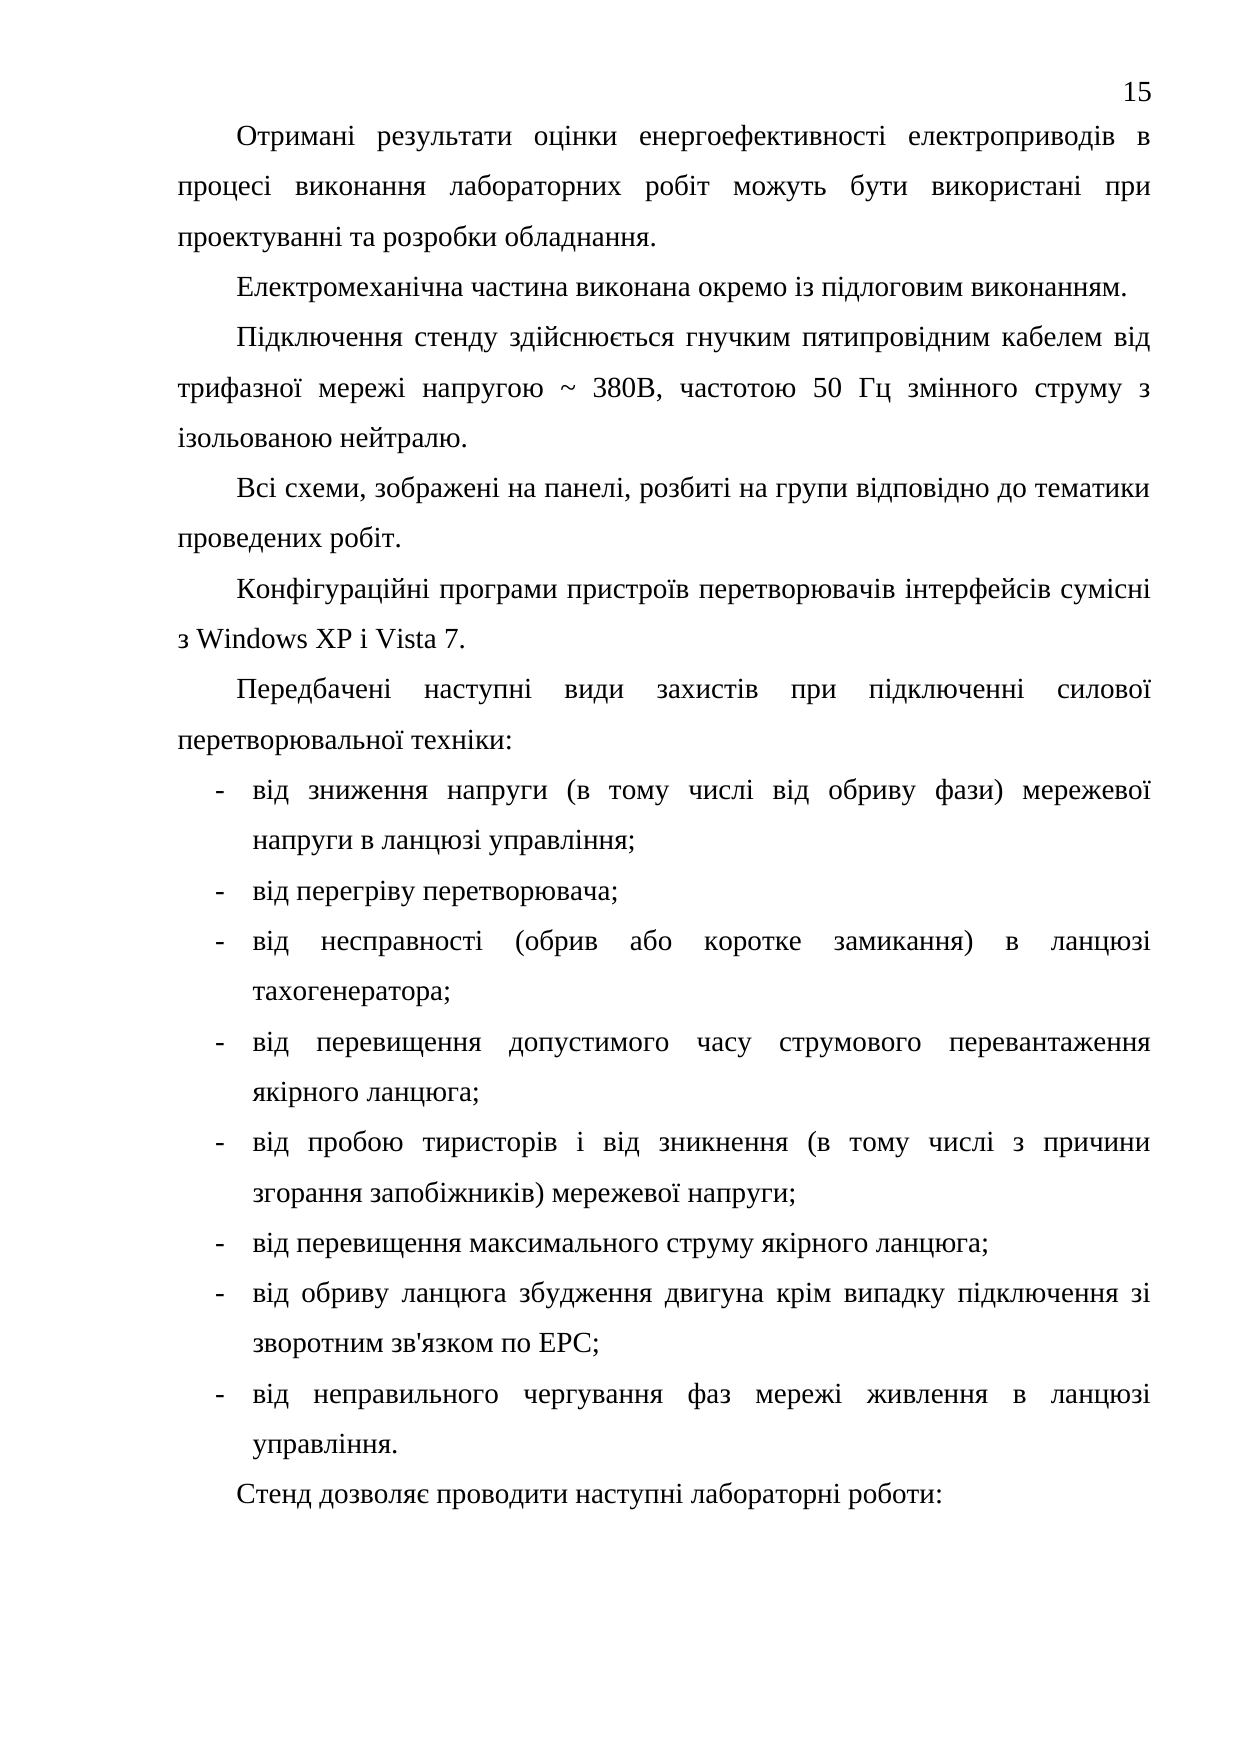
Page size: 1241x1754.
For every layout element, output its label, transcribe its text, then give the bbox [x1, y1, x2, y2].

text Підключення стенду здійснюється гнучким пятипровідним кабелем від трифазної мережі напругою ~ 380В, частотою 50 Гц змінного струму з ізольованою нейтралю. [177, 319, 1152, 453]
text Передбачені наступні види захистів при підключенні силової перетворювальної техніки: [177, 672, 1152, 755]
list від зниження напруги (в тому числі від обриву фази) мережевої напруги в ланцюзі управління; [215, 772, 1152, 856]
text Всі схеми, зображені на панелі, розбиті на групи відповідно до тематики проведених робіт. [177, 470, 1152, 554]
text Конфігураційні програми пристроїв перетворювачів інтерфейсів сумісні з Windows XP і Vista 7. [177, 571, 1152, 655]
list від неправильного чергування фаз мережі живлення в ланцюзі управління. [215, 1376, 1152, 1460]
text Отримані результати оцінки енергоефективності електроприводів в процесі виконання лабораторних робіт можуть бути використані при проектуванні та розробки обладнання. [177, 118, 1152, 252]
text Електромеханічна частина виконана окремо із підлоговим виконанням. [177, 269, 1152, 303]
list від перевищення допустимого часу струмового перевантаження якірного ланцюга; [215, 1024, 1152, 1108]
list від обриву ланцюга збудження двигуна крім випадку підключення зі зворотним зв'язком по ЕРС; [215, 1275, 1152, 1359]
list від несправності (обрив або коротке замикання) в ланцюзі тахогенератора; [215, 923, 1152, 1007]
text Стенд дозволяє проводити наступні лабораторні роботи: [177, 1477, 1152, 1510]
list від пробою тиристорів і від зникнення (в тому числі з причини згорання запобіжників) мережевої напруги; [215, 1124, 1152, 1208]
list від перевищення максимального струму якірного ланцюга; [215, 1225, 1152, 1258]
list від перегріву перетворювача; [215, 873, 1152, 906]
